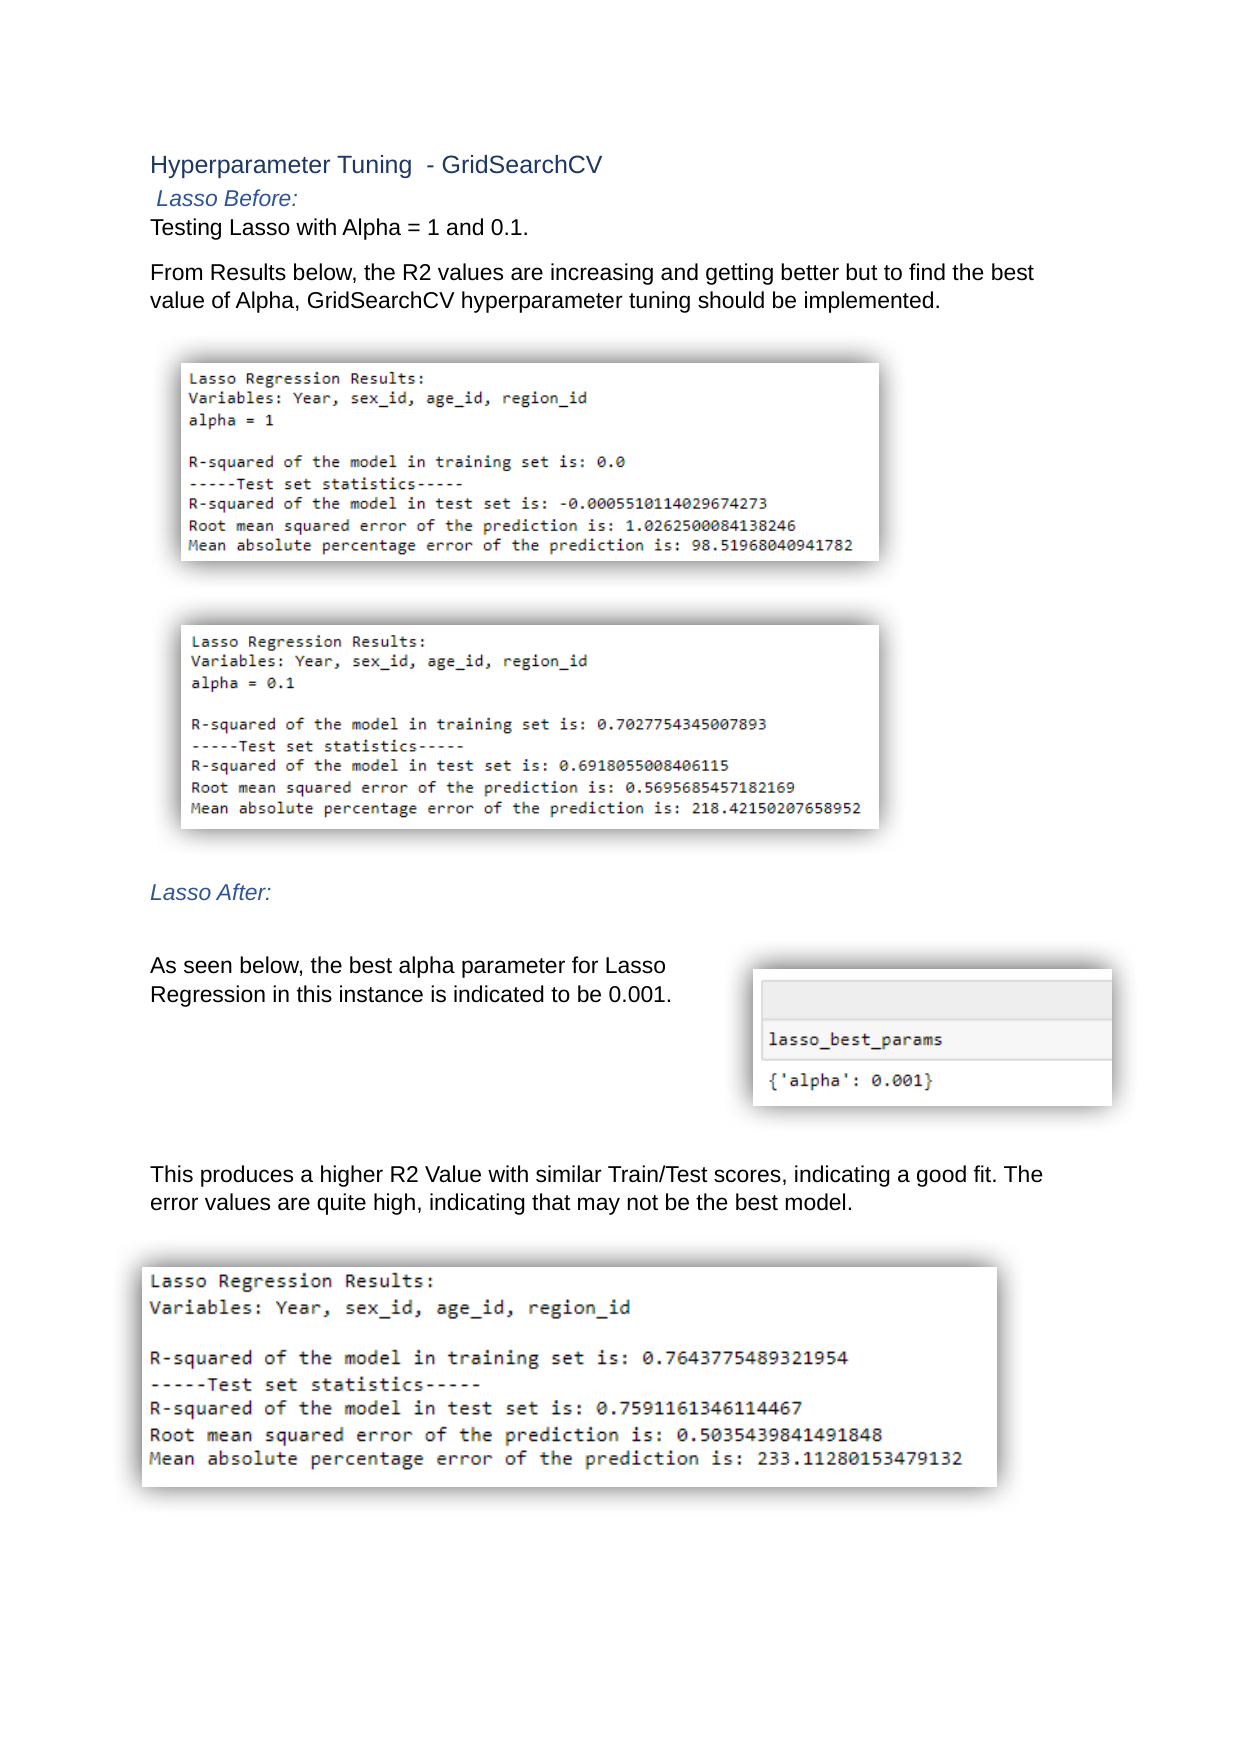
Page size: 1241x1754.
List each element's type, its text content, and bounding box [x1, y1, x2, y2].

subtitle Lasso Before: [150, 185, 1090, 212]
text This produces a higher R2 Value with similar Train/Test scores, indicating a good fit. The error values are quite high, indicating that may not be the best model. [150, 1161, 1090, 1216]
text Testing Lasso with Alpha = 1 and 0.1. [150, 214, 1090, 240]
subtitle Lasso After: [150, 878, 1090, 905]
picture [142, 1267, 997, 1487]
picture [753, 969, 1112, 1106]
text From Results below, the R2 values are increasing and getting better but to find the best value of Alpha, GridSearchCV hyperparameter tuning should be implemented. [150, 259, 1090, 313]
picture [181, 625, 879, 829]
subtitle Hyperparameter Tuning - GridSearchCV [150, 150, 1090, 179]
text As seen below, the best alpha parameter for Lasso Regression in this instance is indicated to be 0.001. [150, 952, 745, 1007]
picture [181, 363, 879, 561]
